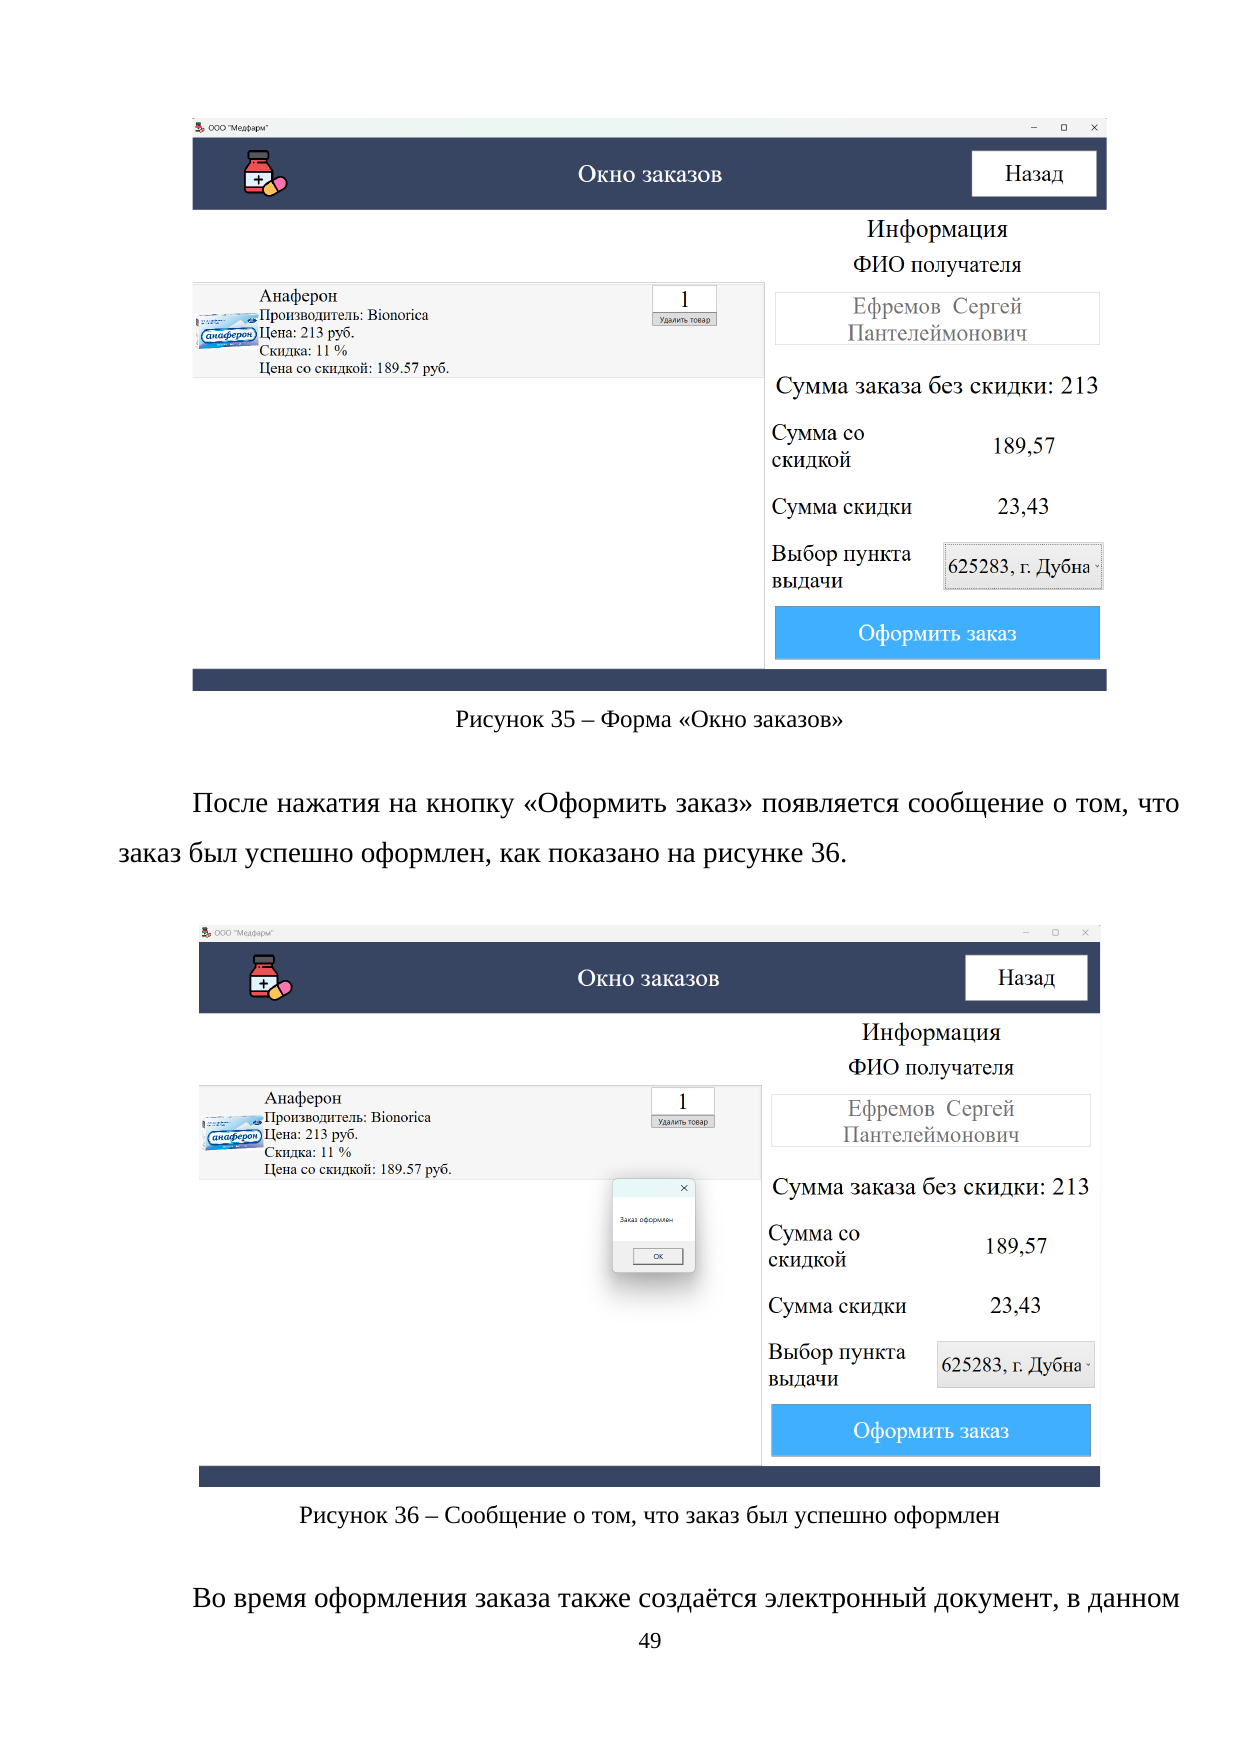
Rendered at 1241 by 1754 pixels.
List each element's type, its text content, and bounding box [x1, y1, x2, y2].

picture [192, 118, 1107, 691]
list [118, 1580, 1181, 1614]
text Рисунок 35 – Форма «Окно заказов» [118, 704, 1181, 733]
picture [199, 925, 1101, 1487]
text Рисунок 36 – Сообщение о том, что заказ был успешно оформлен [118, 1500, 1181, 1528]
list После нажатия на кнопку «Оформить заказ» появляется сообщение о том, что заказ был успешно оформлен, как показано на рисунке 36. [118, 785, 1181, 869]
